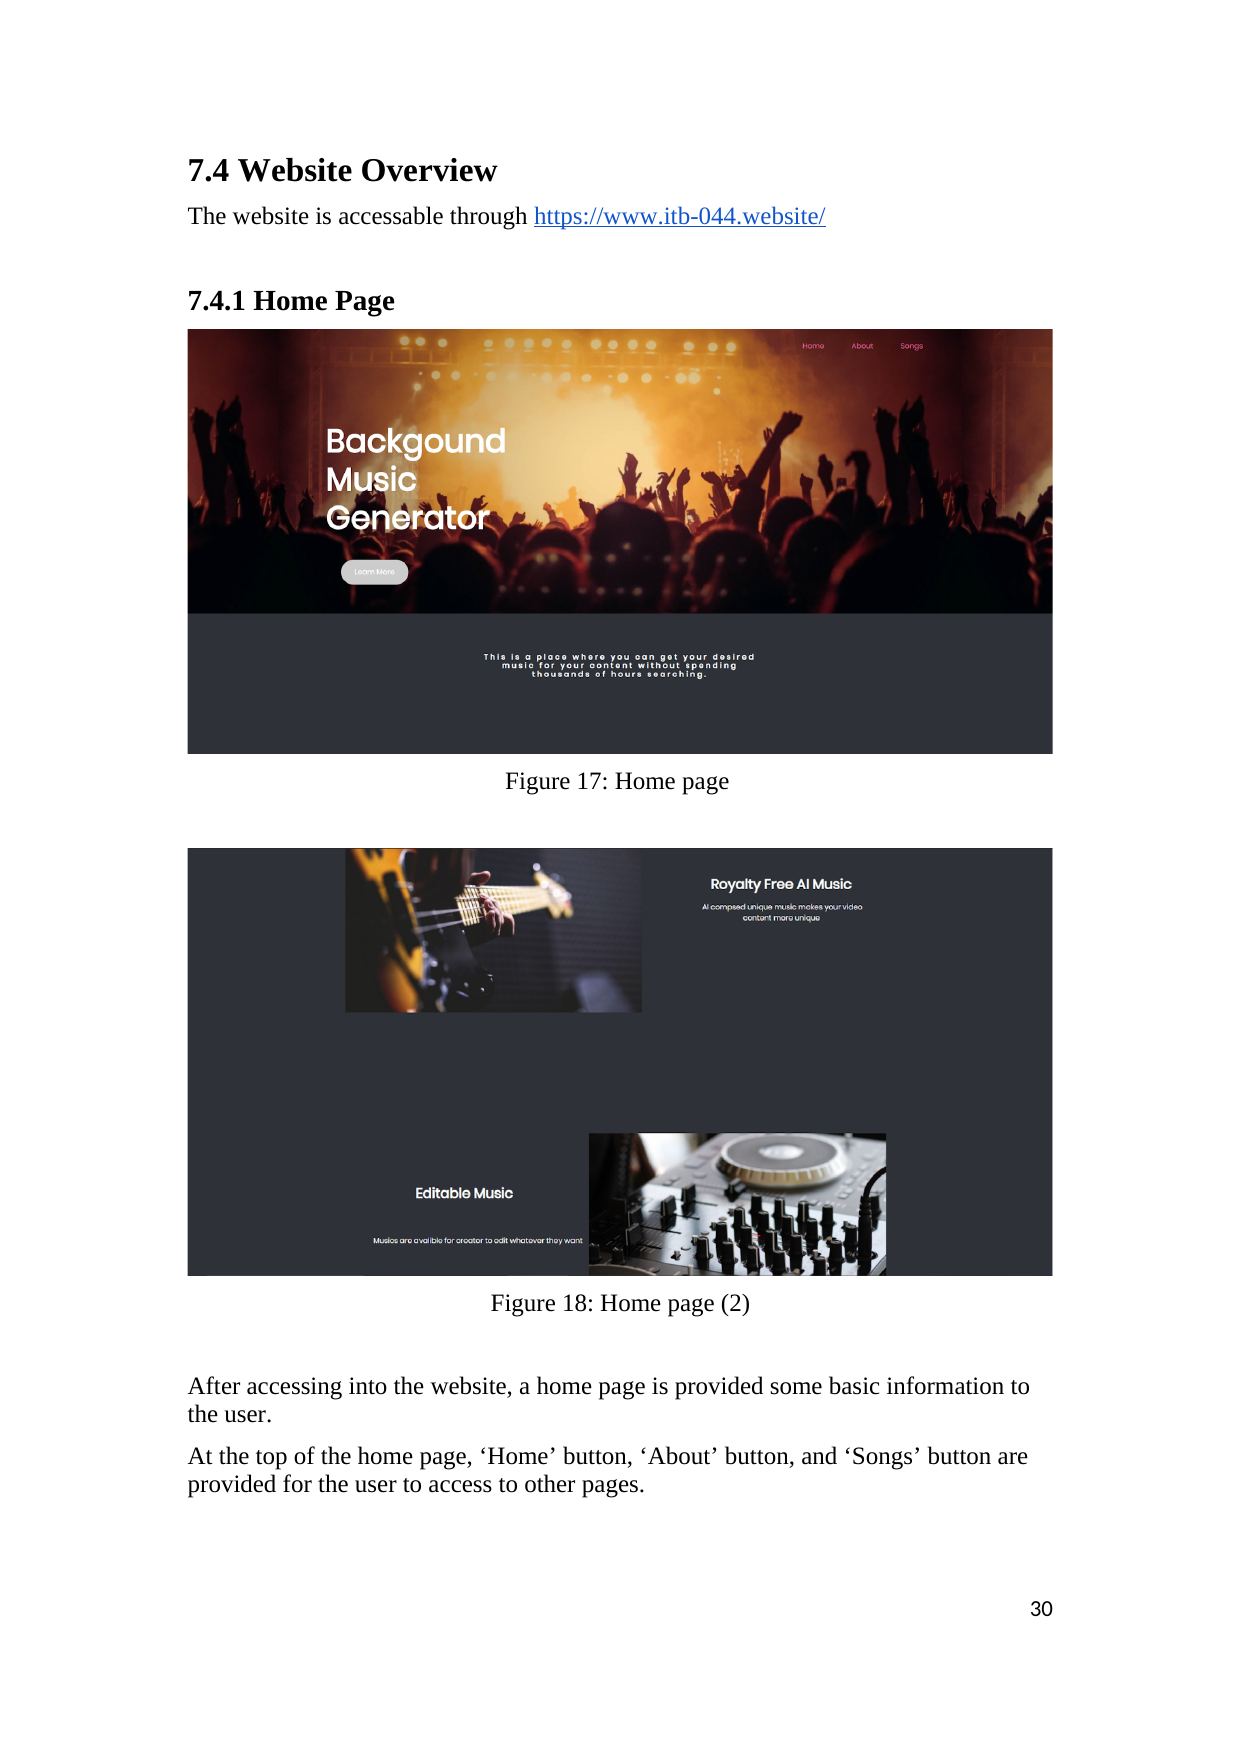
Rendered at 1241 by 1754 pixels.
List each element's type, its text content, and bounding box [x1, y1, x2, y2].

text At the top of the home page, ‘Home’ button, ‘About’ button, and ‘Songs’ button are provided for the user to access to other pages. [187, 1441, 1053, 1498]
picture [187, 848, 1053, 1276]
text The website is accessable through https://www.itb-044.website/ [187, 201, 1053, 229]
text Figure 18: Home page (2) [187, 1288, 1053, 1317]
text Figure 17: Home page [187, 766, 1053, 795]
text 7.4.1 Home Page [187, 283, 1053, 317]
picture [187, 329, 1053, 754]
text After accessing into the website, a home page is provided some basic information to the user. [187, 1371, 1053, 1428]
text 7.4 Website Overview [187, 150, 1053, 188]
